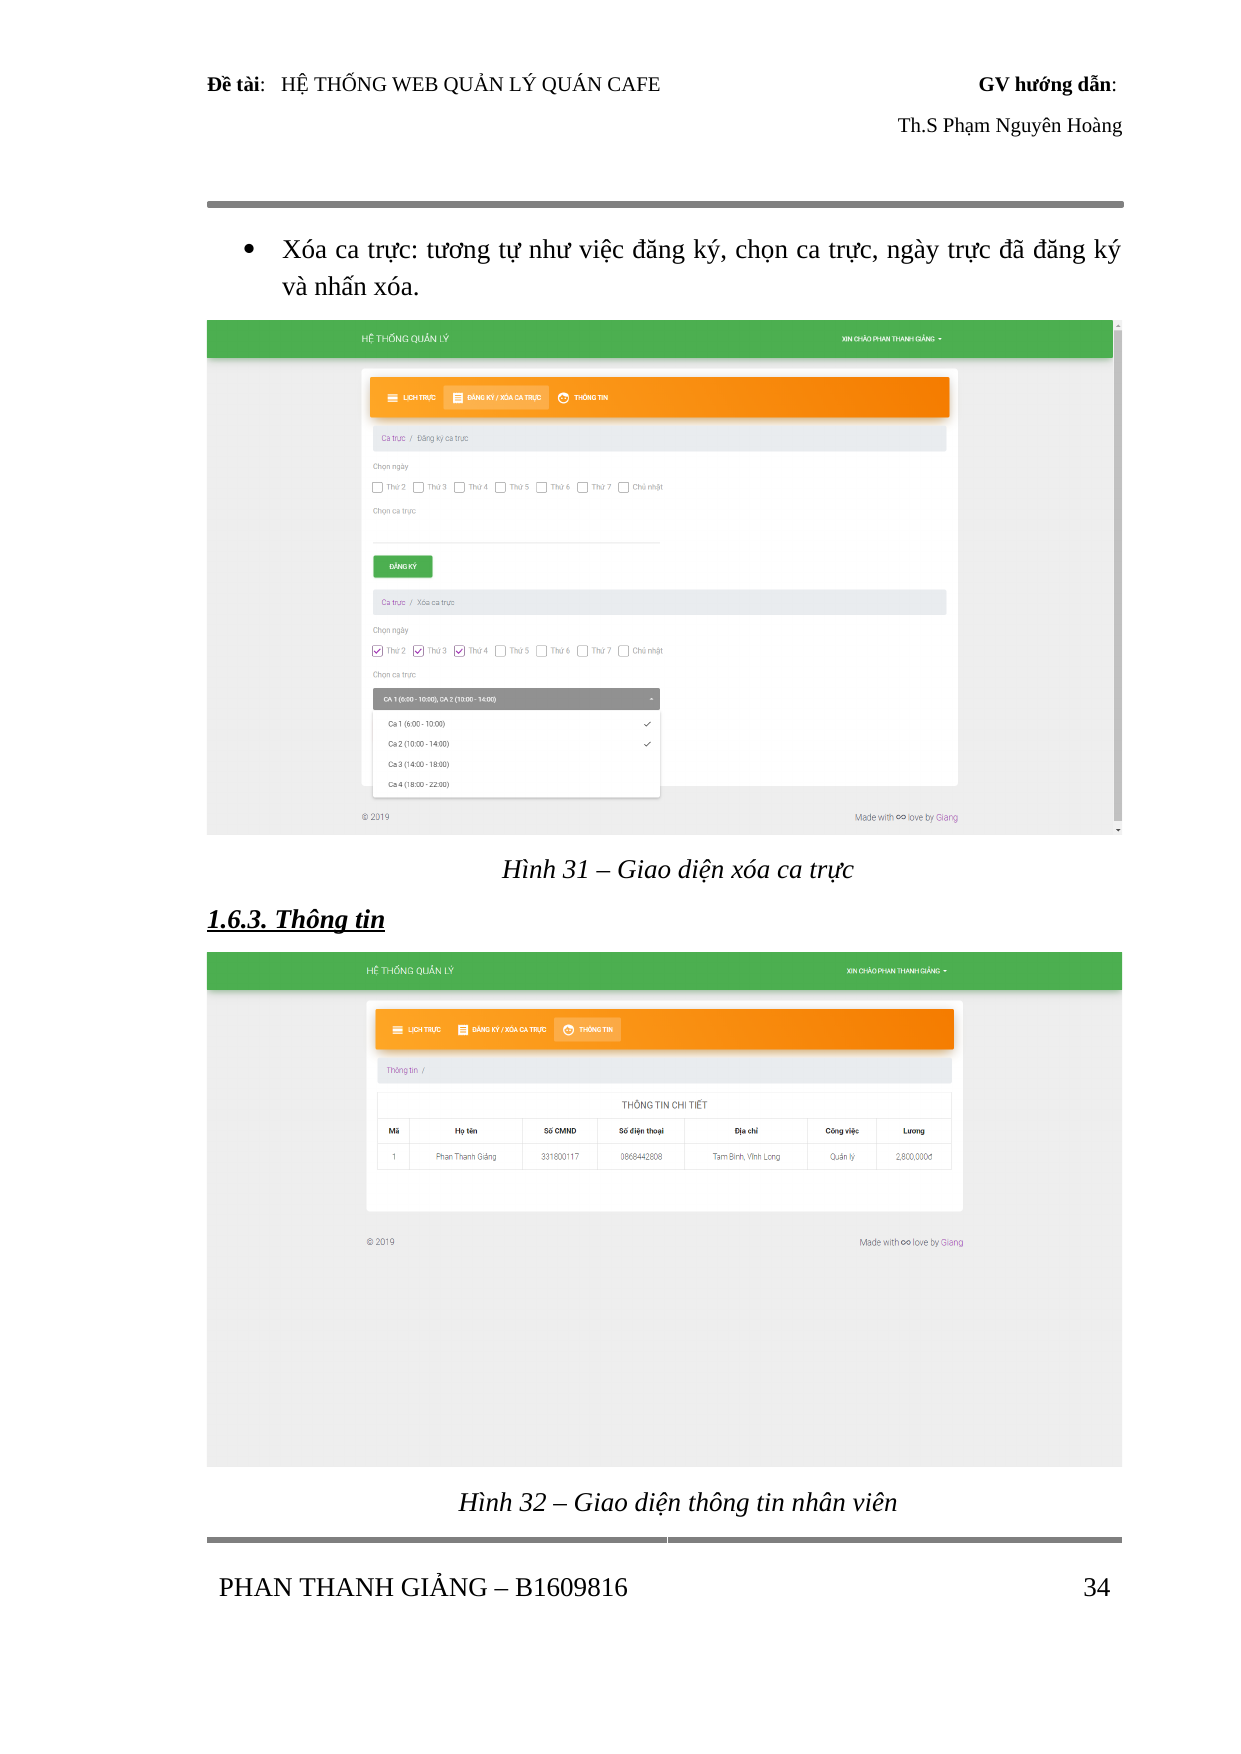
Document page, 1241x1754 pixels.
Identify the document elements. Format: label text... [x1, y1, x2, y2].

picture [206, 320, 1123, 835]
subtitle 1.6.3. Thông tin [207, 903, 1122, 934]
text Hình 31 – Giao diện xóa ca trực [207, 853, 1122, 884]
list Xóa ca trực: tương tự như việc đăng ký, chọn ca trực, ngày trực đã đăng ký và nhấn xóa. [244, 233, 1122, 301]
text Hình 32 – Giao diện thông tin nhân viên [207, 1486, 1122, 1517]
picture [206, 952, 1123, 1467]
